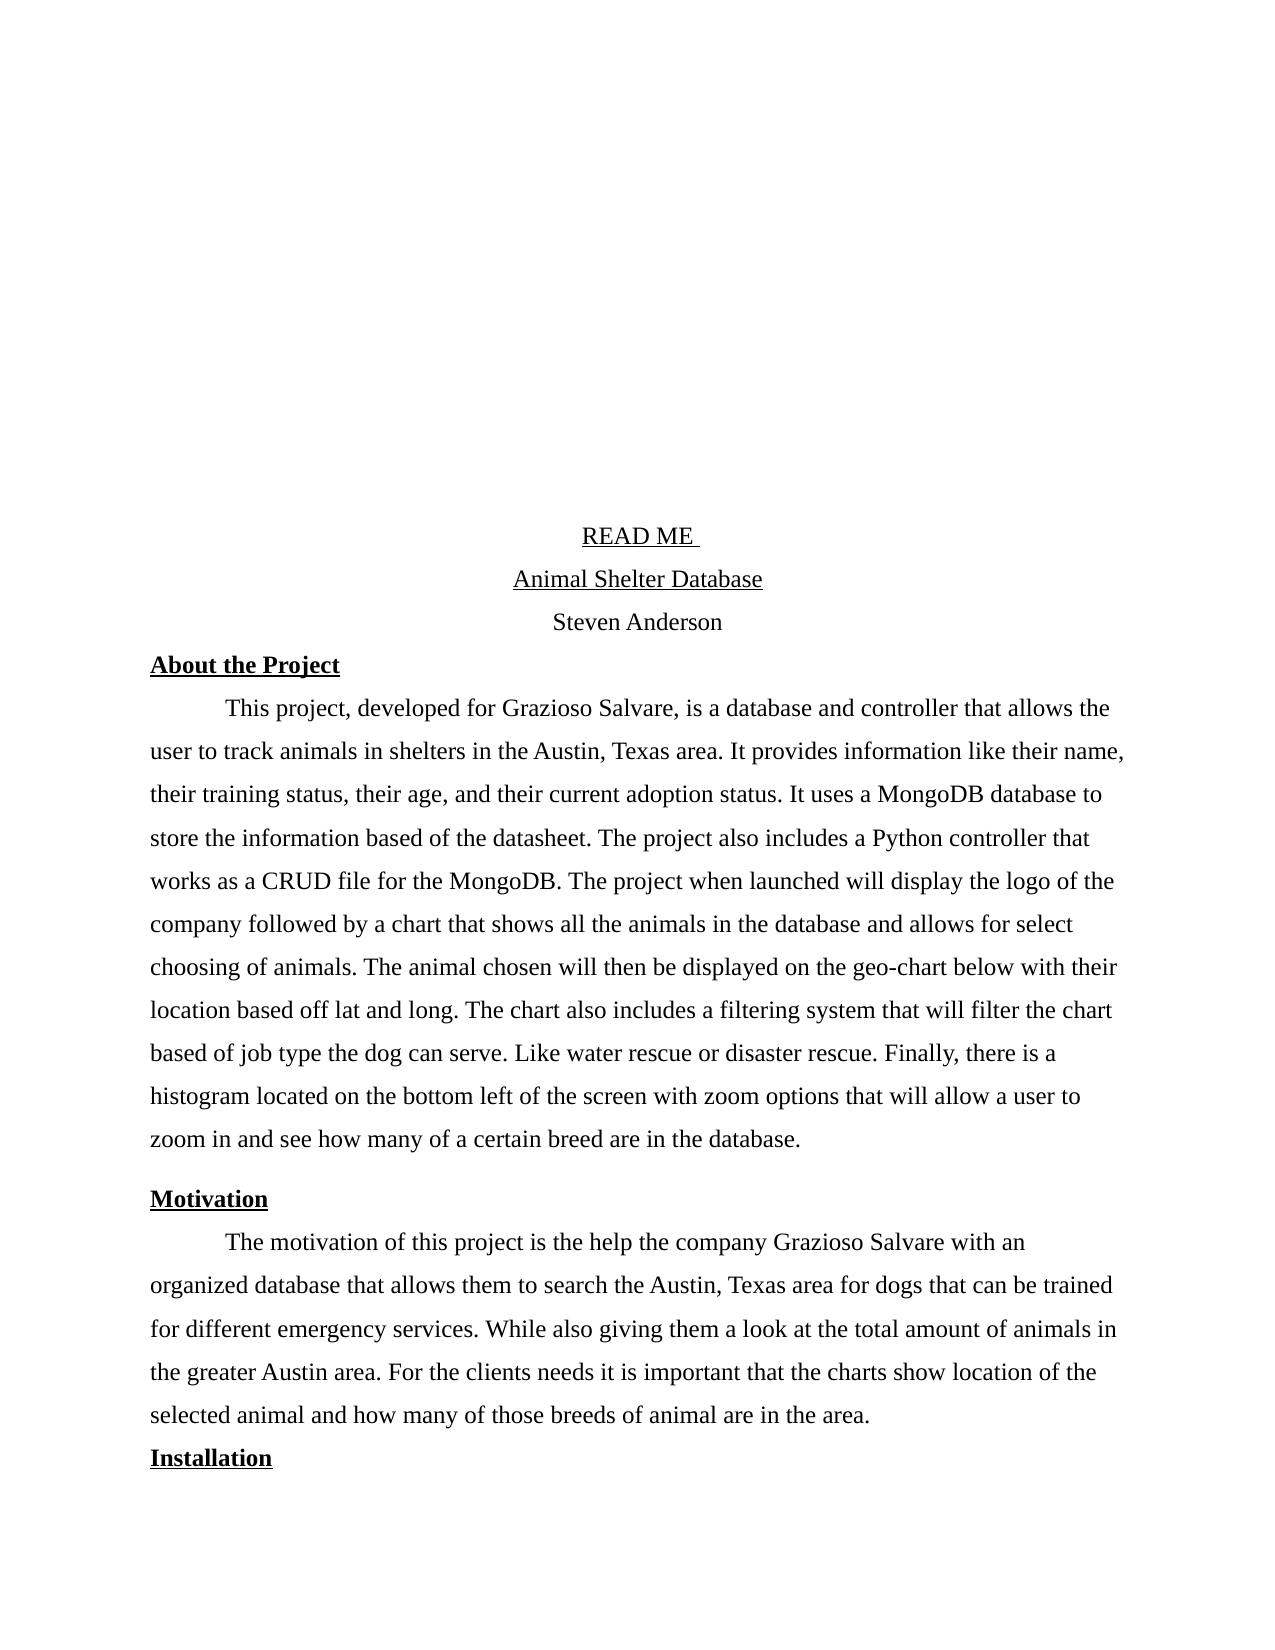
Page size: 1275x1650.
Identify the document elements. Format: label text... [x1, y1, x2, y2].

text Installation [150, 1443, 1125, 1472]
text About the Project [150, 650, 1125, 679]
text Steven Anderson [150, 607, 1125, 636]
text READ ME [150, 521, 1125, 549]
text This project, developed for Grazioso Salvare, is a database and controller that allows the user to track animals in shelters in the Austin, Texas area. It provides information like their name, their training status, their age, and their current adoption status. It uses a MongoDB database to store the information based of the datasheet. The project also includes a Python controller that works as a CRUD file for the MongoDB. The project when launched will display the logo of the company followed by a chart that shows all the animals in the database and allows for select choosing of animals. The animal chosen will then be displayed on the geo-chart below with their location based off lat and long. The chart also includes a filtering system that will filter the chart based of job type the dog can serve. Like water rescue or disaster rescue. Finally, there is a histogram located on the bottom left of the screen with zoom options that will allow a user to zoom in and see how many of a certain breed are in the database. [150, 693, 1125, 1153]
text Animal Shelter Database [150, 564, 1125, 593]
text The motivation of this project is the help the company Grazioso Salvare with an organized database that allows them to search the Austin, Texas area for dogs that can be trained for different emergency services. While also giving them a look at the total amount of animals in the greater Austin area. For the clients needs it is important that the charts show location of the selected animal and how many of those breeds of animal are in the area. [150, 1227, 1125, 1429]
text Motivation [150, 1184, 1125, 1213]
